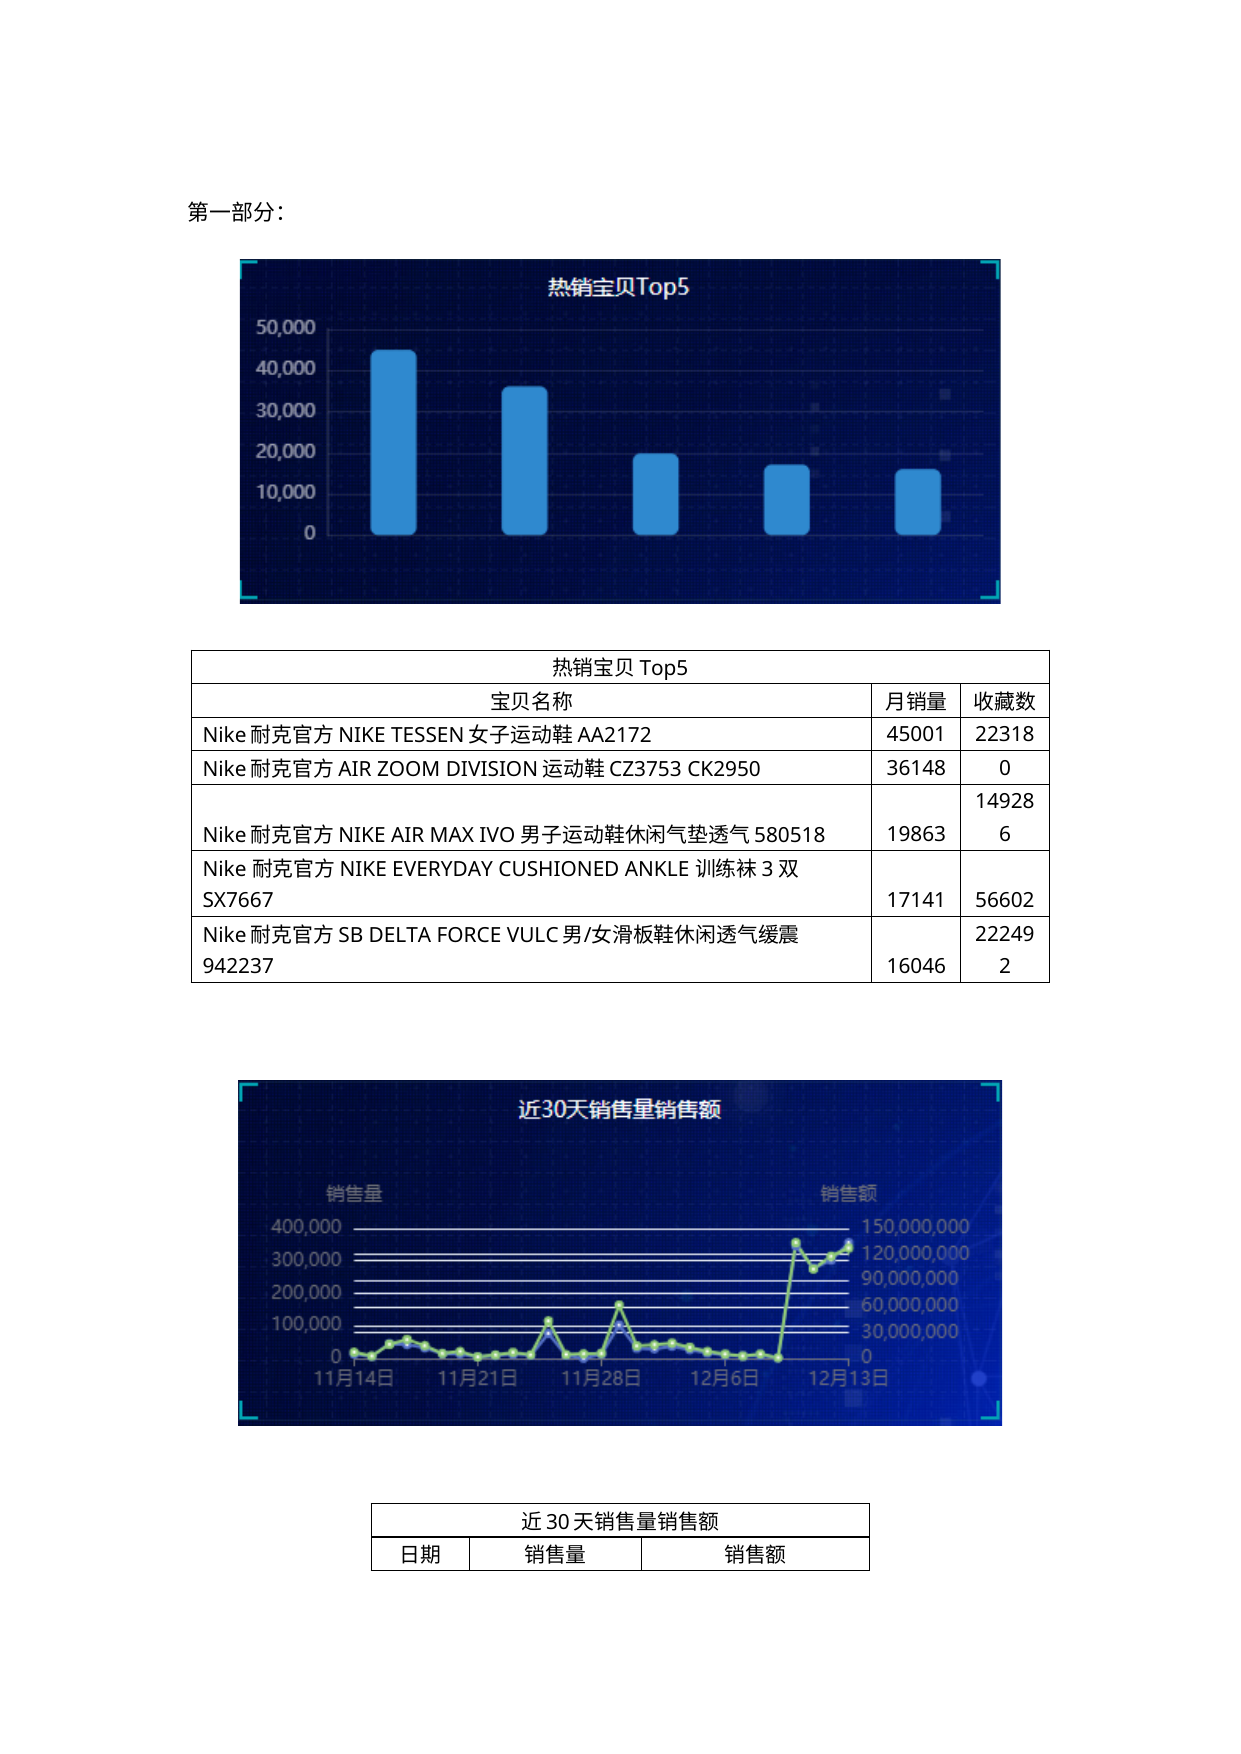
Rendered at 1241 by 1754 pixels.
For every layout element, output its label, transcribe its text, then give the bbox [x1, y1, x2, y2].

text 第一部分： [187, 194, 1053, 227]
table_cell Nike耐克官方NIKE AIR MAX IVO 男子运动鞋休闲气垫透气580518 [192, 785, 871, 850]
table_cell Nike耐克官方SB DELTA FORCE VULC男/女滑板鞋休闲透气缓震942237 [192, 917, 871, 982]
table_cell 36148 [872, 751, 960, 784]
table_cell 月销量 [872, 684, 960, 717]
table_cell 0 [961, 751, 1049, 784]
table_header 热销宝贝Top5 [192, 651, 1049, 683]
table_header 近30天销售量销售额 [372, 1504, 869, 1536]
table_cell 22318 [961, 718, 1049, 750]
table_cell 日期 [372, 1538, 469, 1570]
table_cell 56602 [961, 851, 1049, 916]
table_cell 45001 [872, 718, 960, 750]
table_cell 17141 [872, 851, 960, 916]
table_cell 19863 [872, 785, 960, 850]
table_cell 销售额 [642, 1538, 869, 1570]
table_cell 222492 [961, 917, 1049, 982]
picture [238, 1080, 1003, 1426]
picture [239, 259, 1001, 604]
table_cell Nike 耐克官方NIKE EVERYDAY CUSHIONED ANKLE 训练袜3 双SX7667 [192, 851, 871, 916]
table_cell 销售量 [470, 1538, 641, 1570]
table_cell 16046 [872, 917, 960, 982]
table_cell Nike耐克官方AIR ZOOM DIVISION运动鞋CZ3753 CK2950 [192, 751, 871, 784]
table_cell 收藏数 [961, 684, 1049, 717]
table_cell Nike耐克官方NIKE TESSEN女子运动鞋 AA2172 [192, 718, 871, 750]
table_cell 宝贝名称 [192, 684, 871, 717]
table_cell 149286 [961, 785, 1049, 850]
